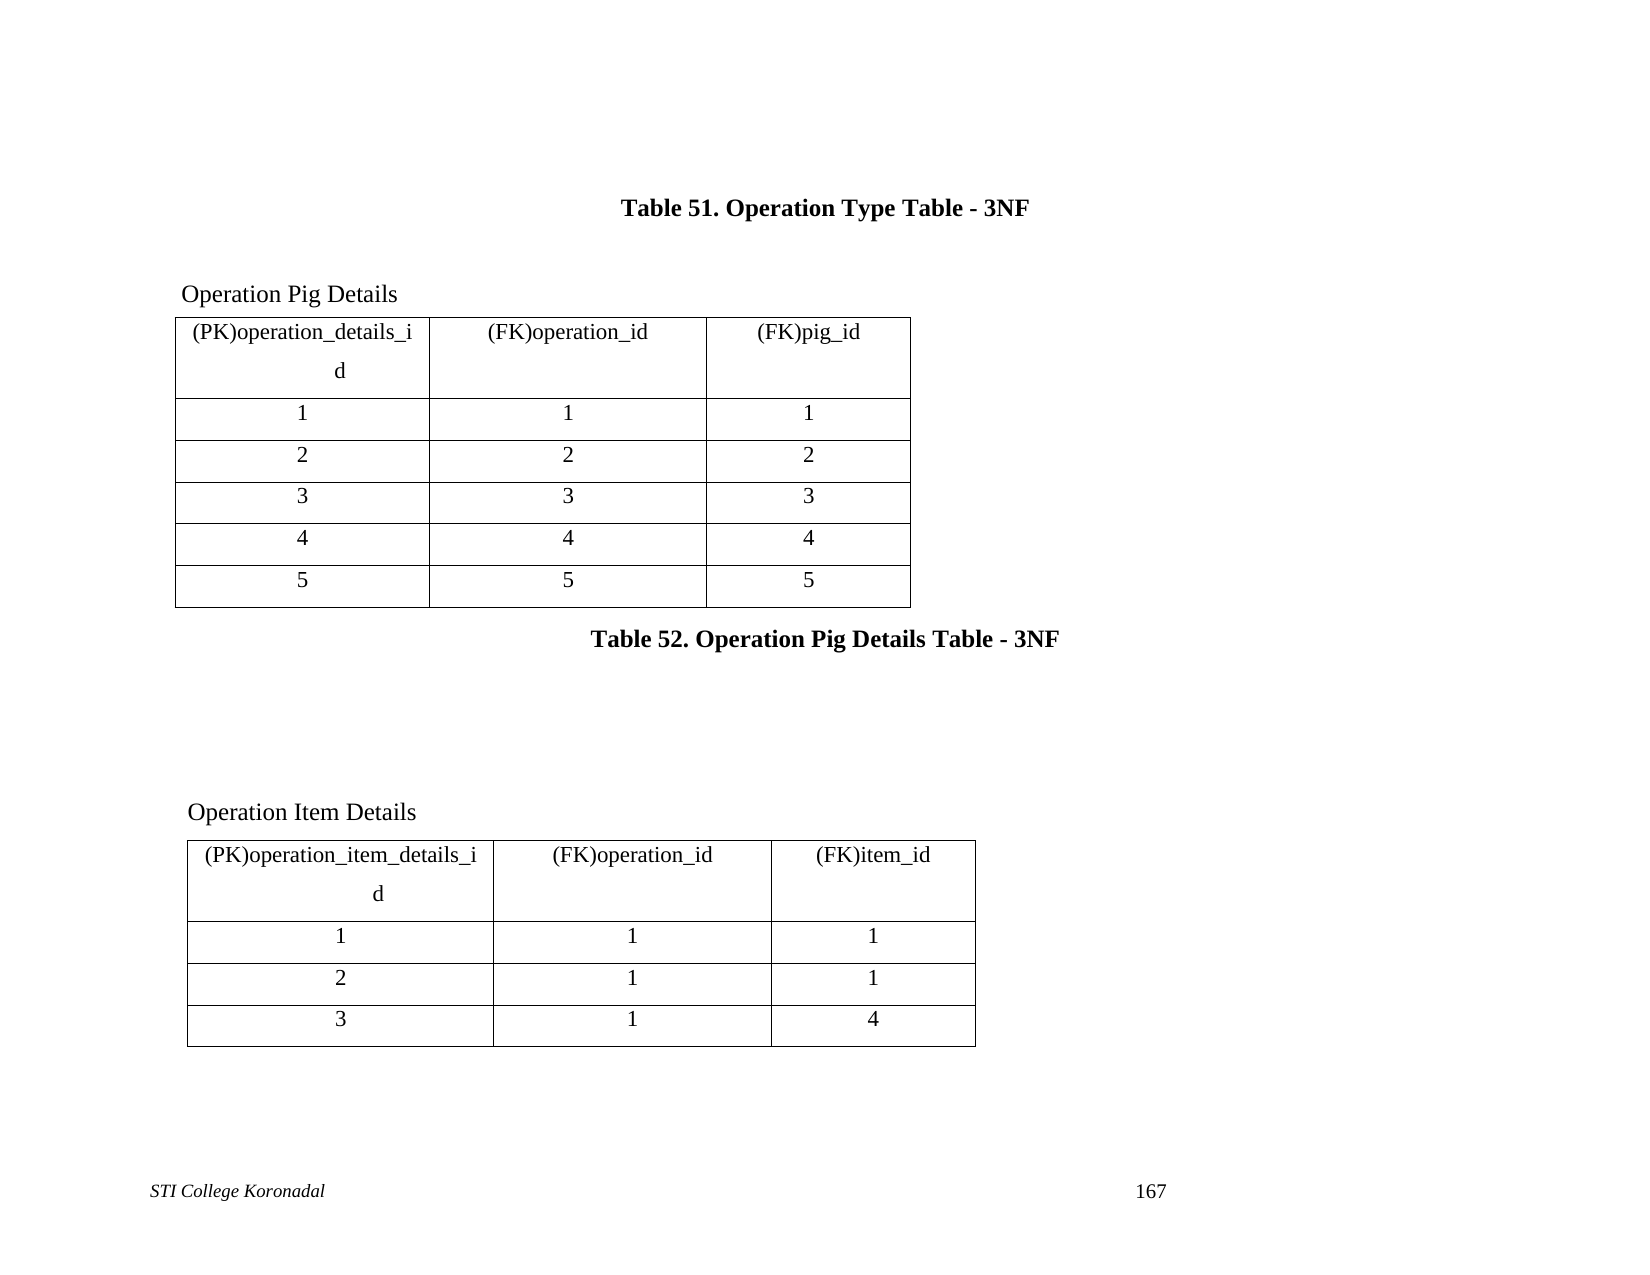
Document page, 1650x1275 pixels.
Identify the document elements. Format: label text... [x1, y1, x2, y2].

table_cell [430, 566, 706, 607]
text Operation Pig Details [150, 279, 1500, 308]
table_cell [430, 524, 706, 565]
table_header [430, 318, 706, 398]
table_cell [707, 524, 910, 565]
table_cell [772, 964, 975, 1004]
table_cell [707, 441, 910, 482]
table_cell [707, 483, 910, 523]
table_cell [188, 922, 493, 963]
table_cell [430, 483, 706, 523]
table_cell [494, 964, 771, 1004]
text Table 51. Operation Type Table - 3NF [150, 193, 1500, 222]
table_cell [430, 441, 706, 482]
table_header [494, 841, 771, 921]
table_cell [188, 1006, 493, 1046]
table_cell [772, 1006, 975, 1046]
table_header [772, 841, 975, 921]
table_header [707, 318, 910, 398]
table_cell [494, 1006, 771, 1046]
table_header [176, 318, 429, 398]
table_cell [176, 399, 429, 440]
text Table 52. Operation Pig Details Table - 3NF [150, 624, 1500, 653]
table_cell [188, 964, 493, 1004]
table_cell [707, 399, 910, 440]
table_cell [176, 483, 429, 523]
text Operation Item Details [150, 797, 1500, 826]
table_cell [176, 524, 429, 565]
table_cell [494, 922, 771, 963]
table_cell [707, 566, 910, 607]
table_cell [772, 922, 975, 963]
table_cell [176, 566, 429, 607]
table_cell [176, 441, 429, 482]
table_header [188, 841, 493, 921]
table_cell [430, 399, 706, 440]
